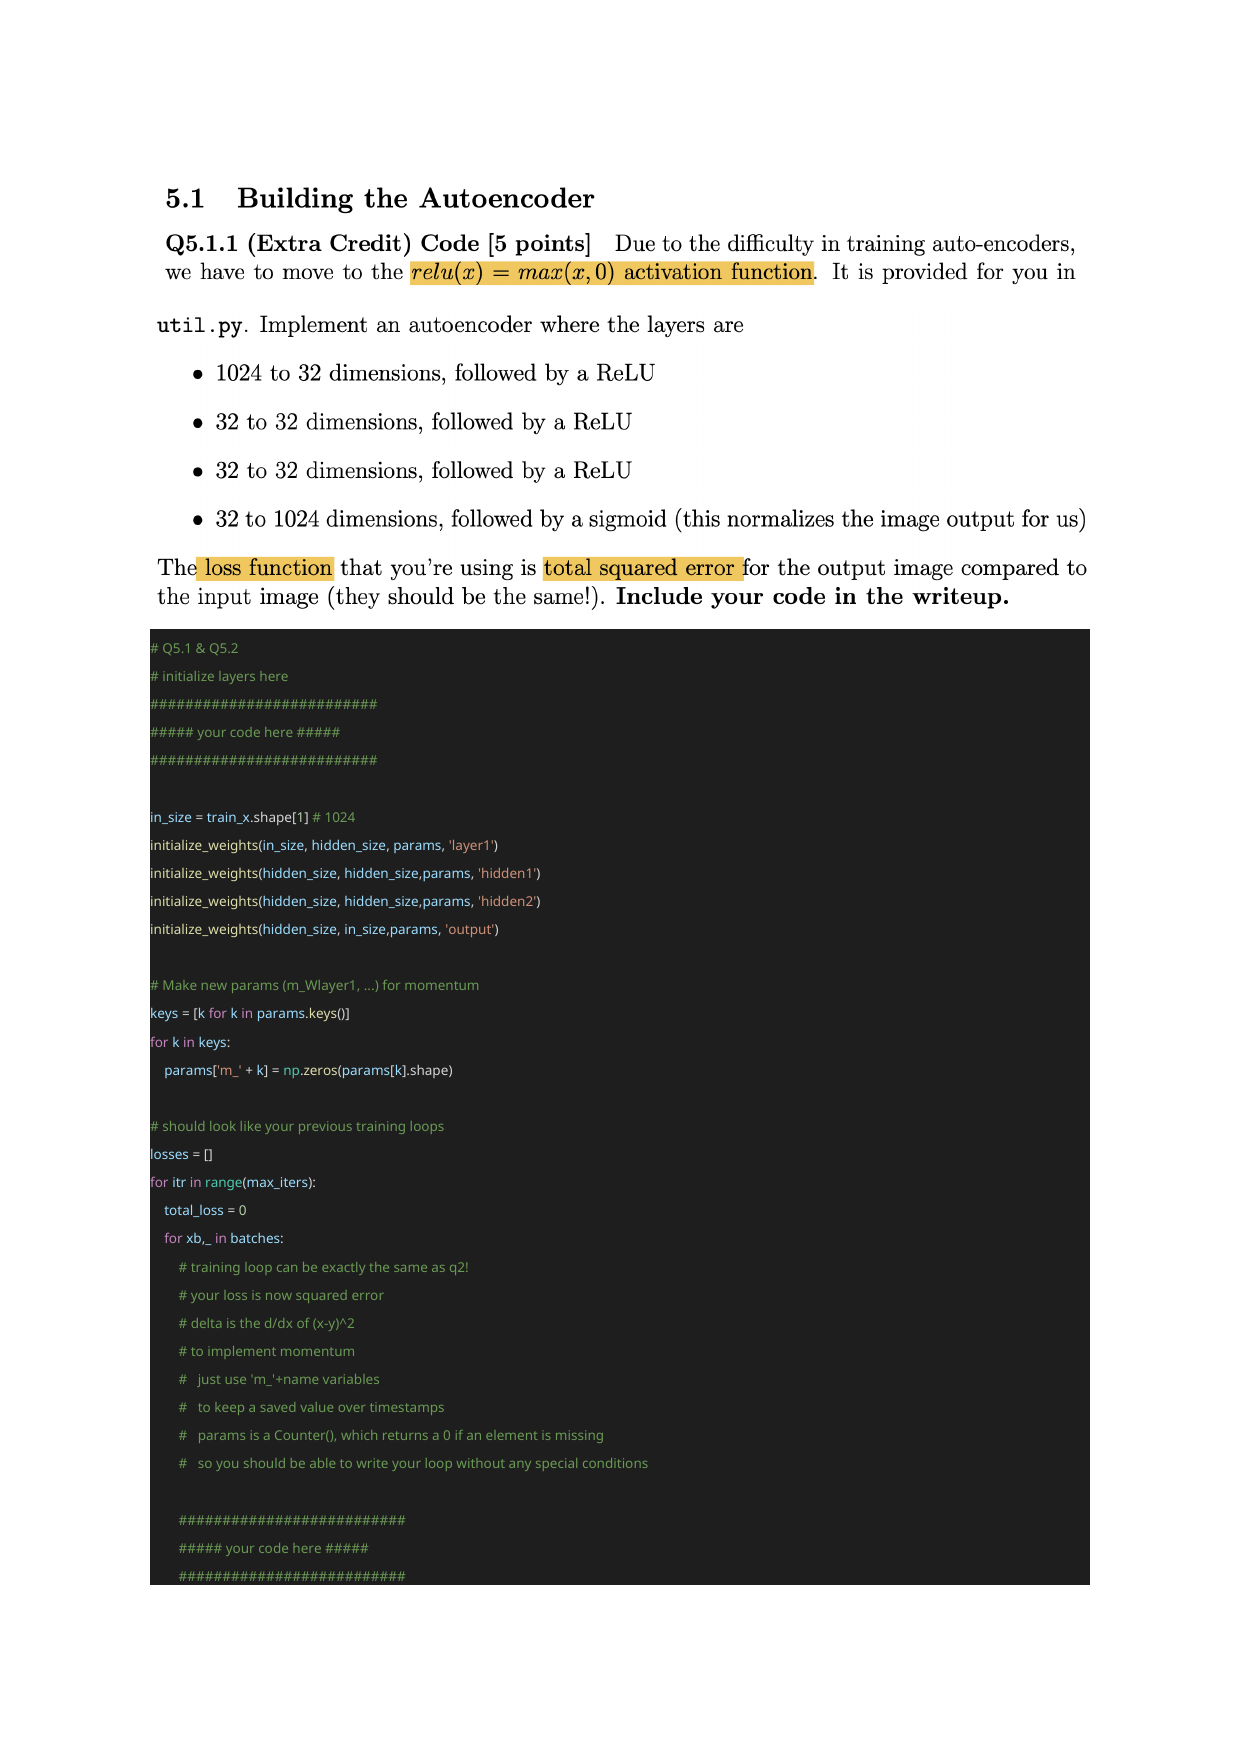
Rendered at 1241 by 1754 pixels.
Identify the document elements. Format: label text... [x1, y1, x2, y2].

picture [150, 177, 1091, 295]
text for itr in range(max_iters): [150, 1163, 1090, 1192]
text initialize_weights(hidden_size, hidden_size,params, 'hidden1') [150, 854, 1090, 882]
text ########################## [150, 1501, 1090, 1529]
text # Q5.1 & Q5.2 [150, 629, 1090, 657]
text # so you should be able to write your loop without any special conditions [150, 1445, 1090, 1473]
text # just use 'm_'+name variables [150, 1360, 1090, 1388]
text ########################## [150, 1557, 1090, 1585]
text # initialize layers here [150, 657, 1090, 685]
text losses = [] [150, 1135, 1090, 1163]
text params['m_' + k] = np.zeros(params[k].shape) [150, 1051, 1090, 1079]
text initialize_weights(hidden_size, hidden_size,params, 'hidden2') [150, 882, 1090, 910]
text ##### your code here ##### [150, 1529, 1090, 1557]
text # params is a Counter(), which returns a 0 if an element is missing [150, 1417, 1090, 1445]
text total_loss = 0 [150, 1192, 1090, 1220]
text # your loss is now squared error [150, 1276, 1090, 1304]
text for xb,_ in batches: [150, 1220, 1090, 1248]
text initialize_weights(in_size, hidden_size, params, 'layer1') [150, 826, 1090, 854]
text keys = [k for k in params.keys()] [150, 995, 1090, 1023]
text # training loop can be exactly the same as q2! [150, 1248, 1090, 1276]
text ########################## [150, 742, 1090, 770]
text # to implement momentum [150, 1332, 1090, 1360]
text ########################## [150, 685, 1090, 713]
text # Make new params (m_Wlayer1, ...) for momentum [150, 967, 1090, 995]
text # delta is the d/dx of (x-y)^2 [150, 1304, 1090, 1332]
text ##### your code here ##### [150, 713, 1090, 742]
text in_size = train_x.shape[1] # 1024 [150, 798, 1090, 826]
text # to keep a saved value over timestamps [150, 1388, 1090, 1417]
text initialize_weights(hidden_size, in_size,params, 'output') [150, 910, 1090, 938]
text for k in keys: [150, 1023, 1090, 1051]
picture [150, 311, 1091, 613]
text # should look like your previous training loops [150, 1107, 1090, 1135]
